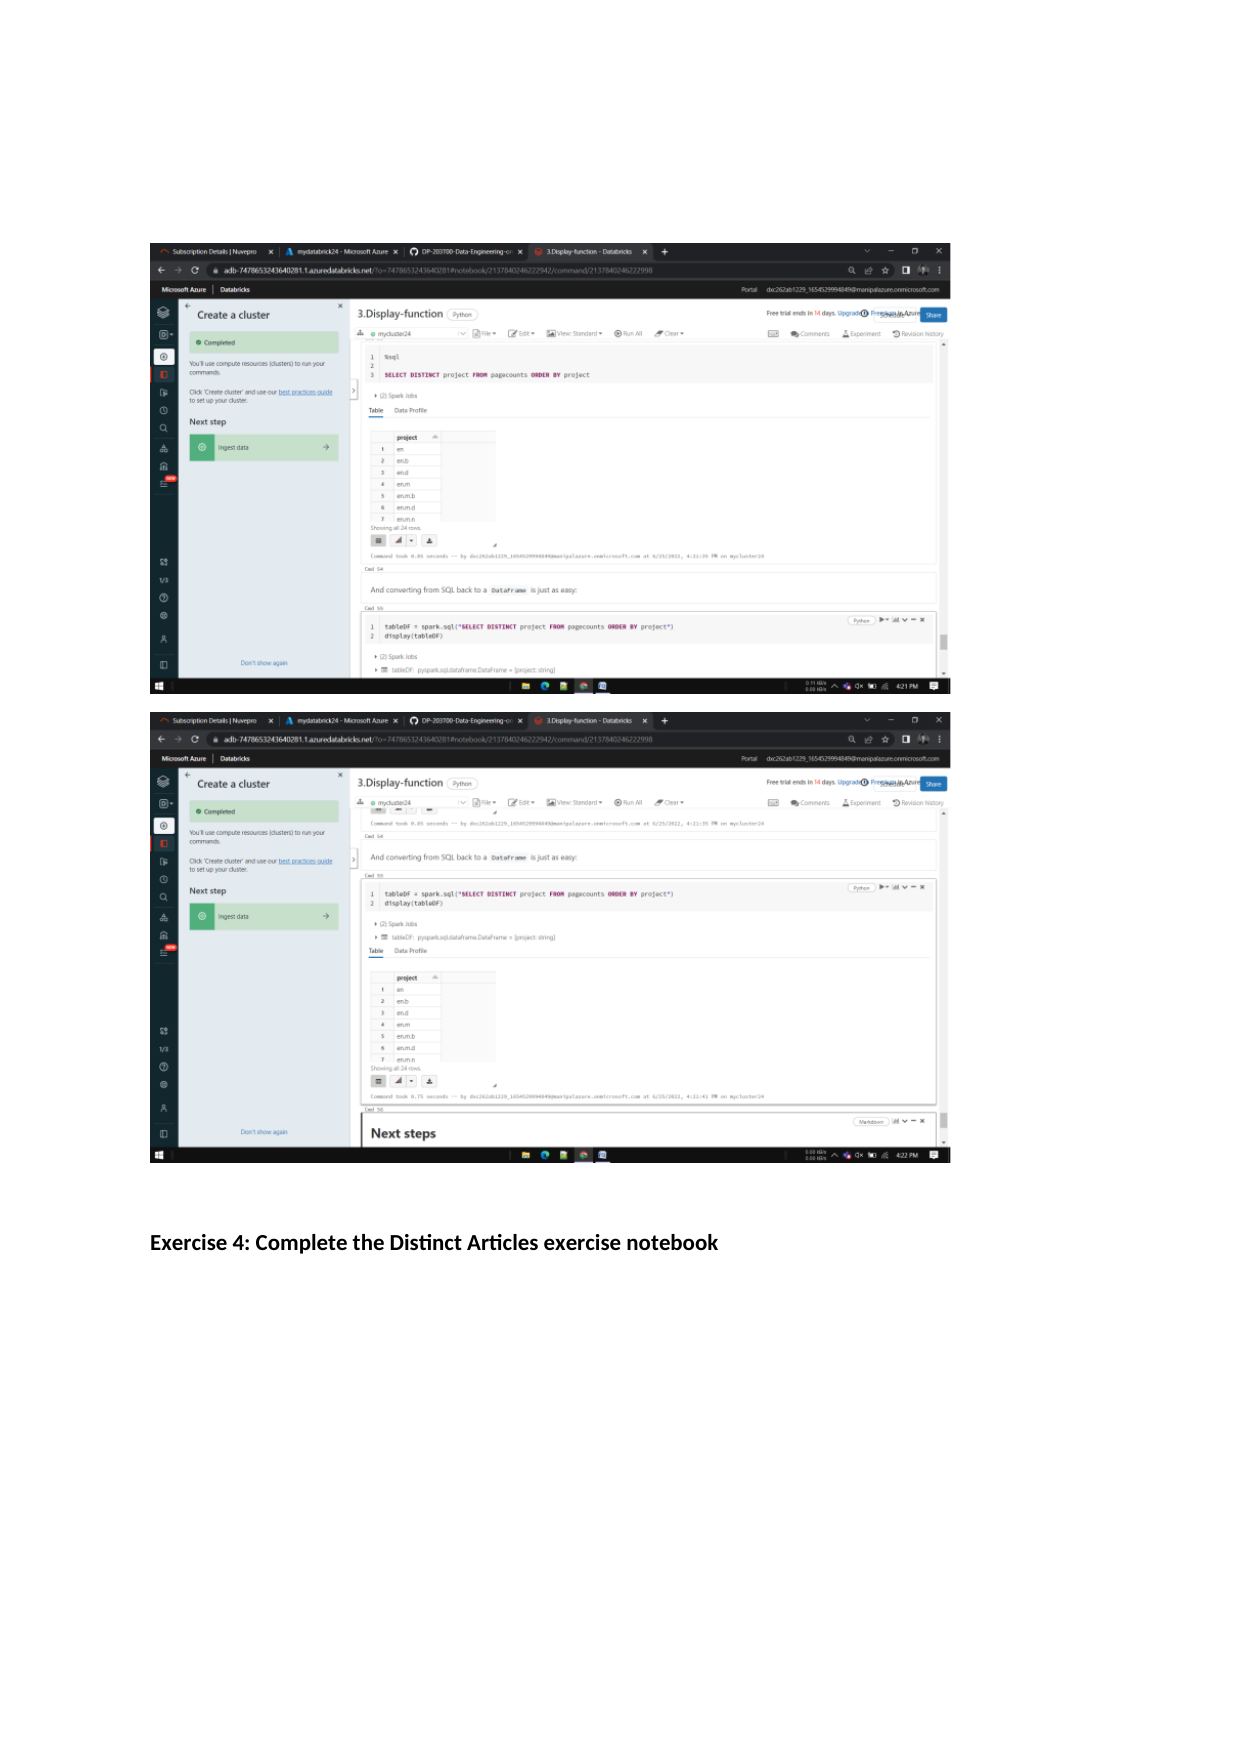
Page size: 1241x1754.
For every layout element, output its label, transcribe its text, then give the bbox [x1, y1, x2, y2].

picture [150, 712, 951, 1163]
picture [150, 243, 951, 694]
text Exercise 4: Complete the Distinct Articles exercise notebook [150, 1228, 1090, 1256]
